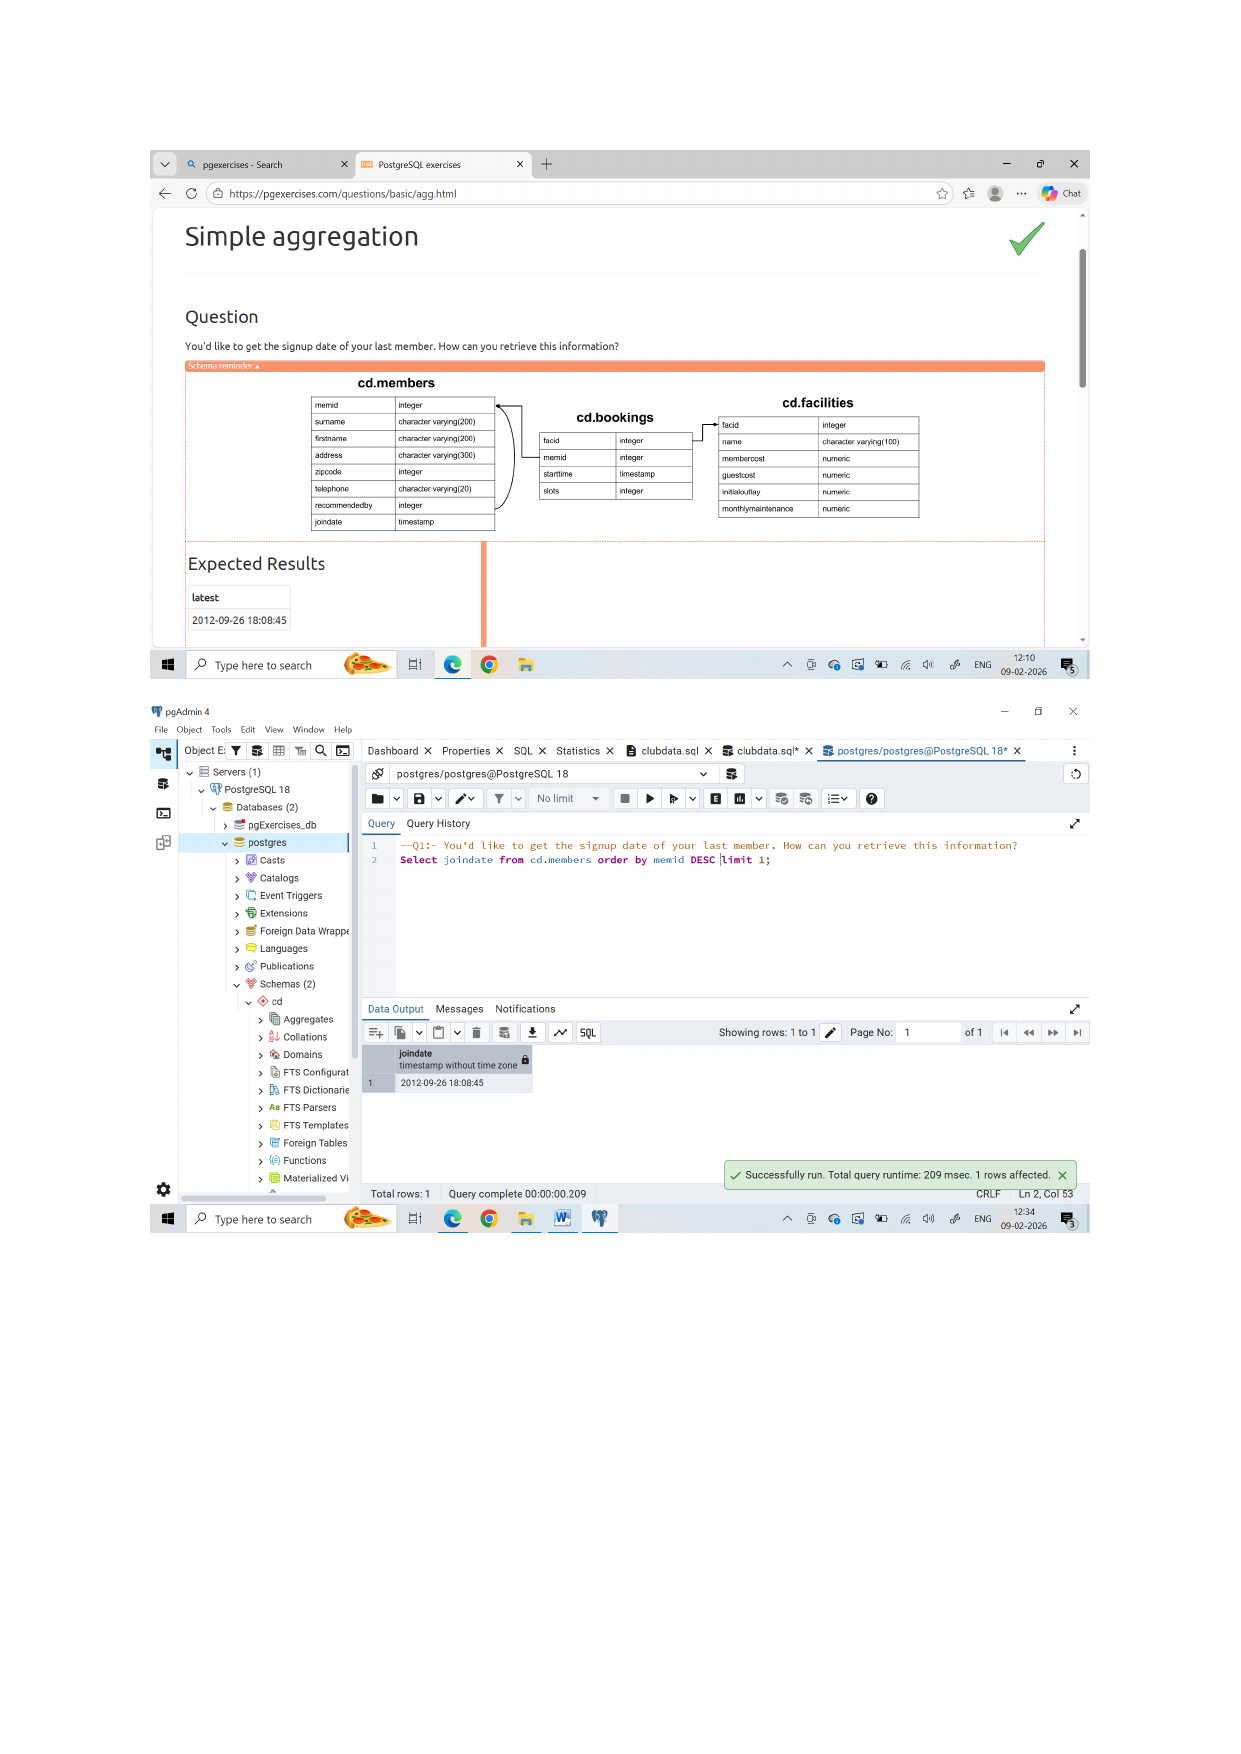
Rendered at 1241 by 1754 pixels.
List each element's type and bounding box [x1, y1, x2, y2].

picture [150, 150, 1091, 679]
picture [150, 703, 1091, 1233]
